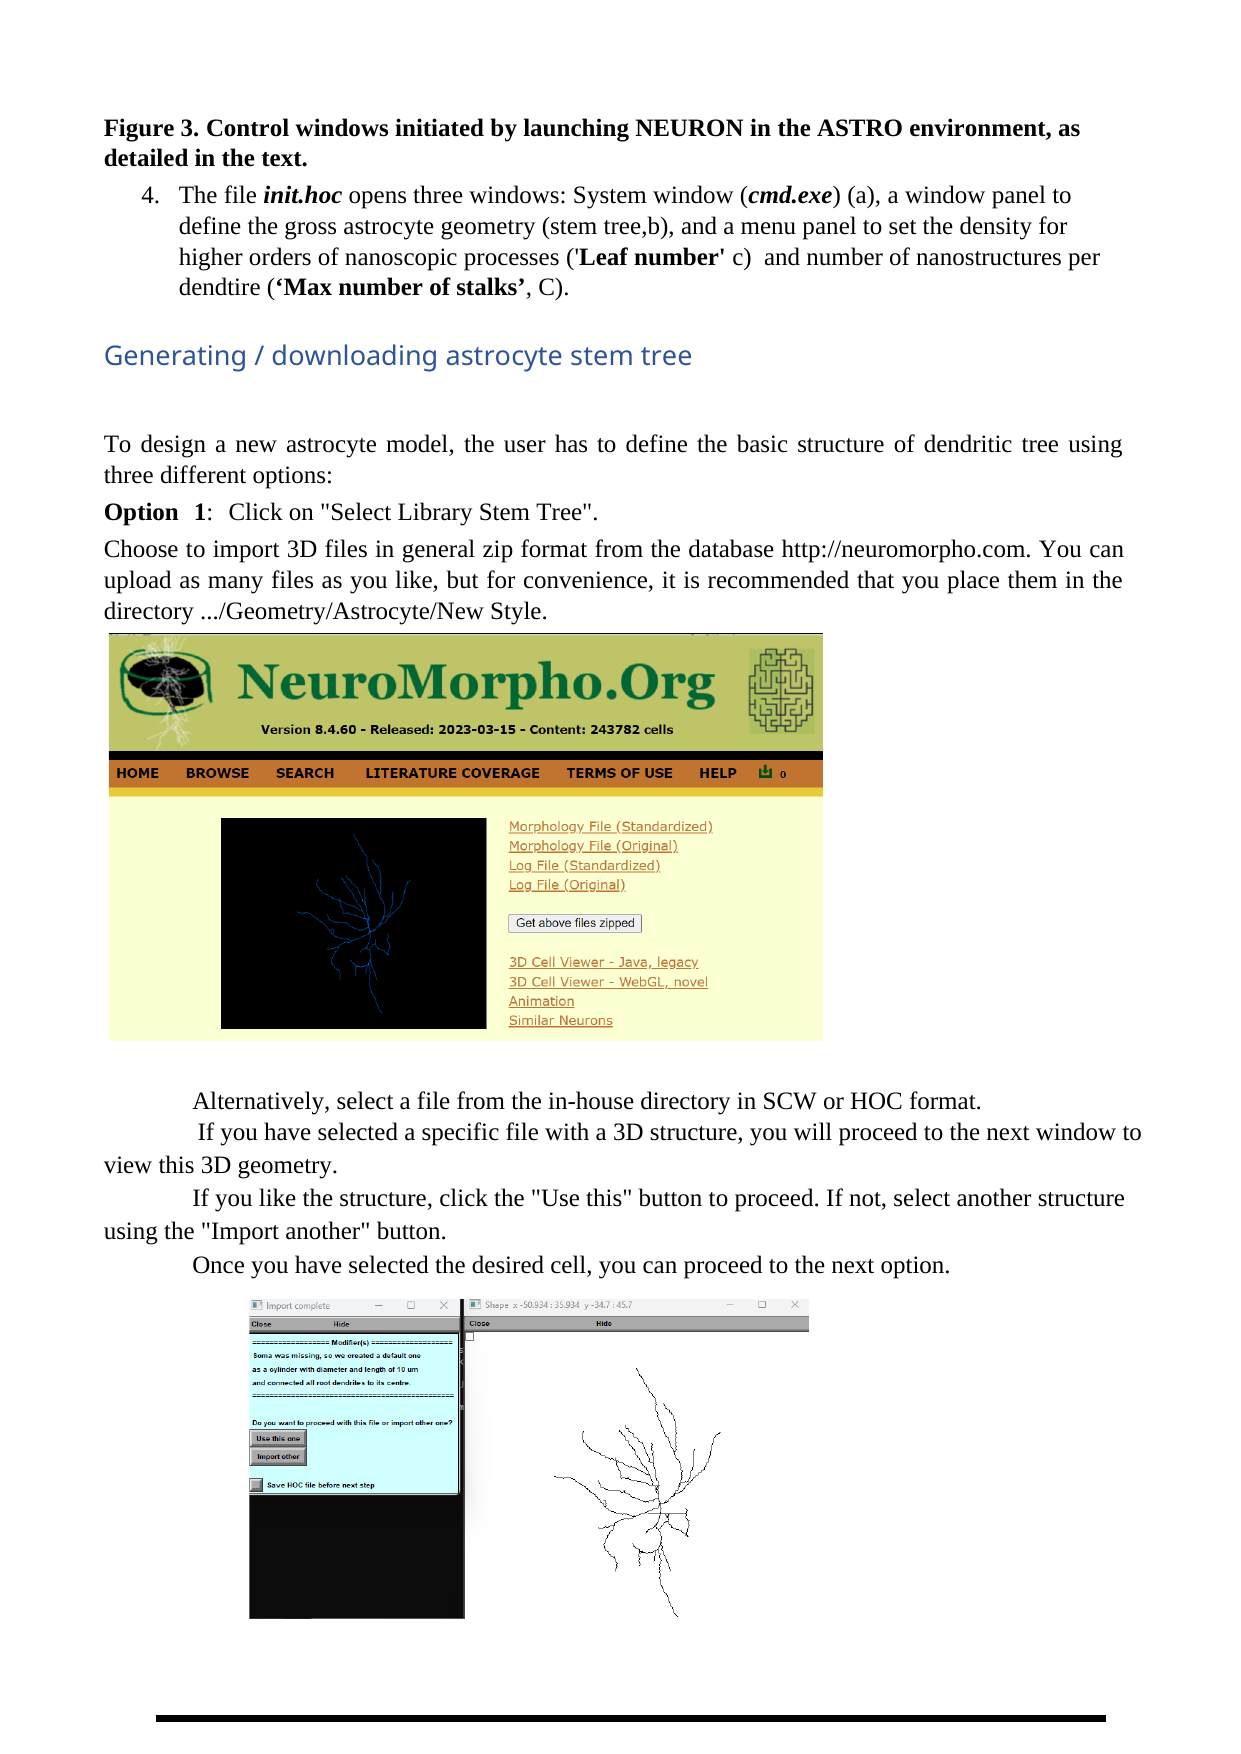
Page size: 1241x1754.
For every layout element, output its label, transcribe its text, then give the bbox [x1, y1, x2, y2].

text Option 1: Click on "Select Library Stem Tree". [103, 497, 1125, 526]
picture [249, 1299, 809, 1619]
text Figure 3. Control windows initiated by launching NEURON in the ASTRO environment, as detailed in the text. [103, 113, 1097, 172]
text To design a new astrocyte model, the user has to define the basic structure of dendritic tree using three different options: [103, 429, 1128, 489]
text 4. The file init.hoc opens three windows: System window (cmd.exe) (a), a window panel to define the gross astrocyte geometry (stem tree,b), and a menu panel to set the density for higher orders of nanoscopic processes ('Leaf number' c) and number of nanostructures per dendtire (‘Max number of stalks’, C). [141, 180, 1111, 301]
text Once you have selected the desired cell, you can proceed to the next option. [103, 1250, 1152, 1278]
subtitle Generating / downloading astrocyte stem tree [103, 336, 1152, 373]
text If you like the structure, click the "Use this" button to proceed. If not, select another structure using the "Import another" button. [103, 1183, 1152, 1245]
picture [108, 633, 823, 1041]
text Alternatively, select a file from the in-house directory in SCW or HOC format. [103, 1086, 1125, 1115]
text If you have selected a specific file with a 3D structure, you will proceed to the next window to view this 3D geometry. [103, 1117, 1152, 1179]
text Choose to import 3D files in general zip format from the database http://neuromorpho.com. You can upload as many files as you like, but for convenience, it is recommended that you place them in the directory .../Geometry/Astrocyte/New Style. [103, 534, 1125, 625]
